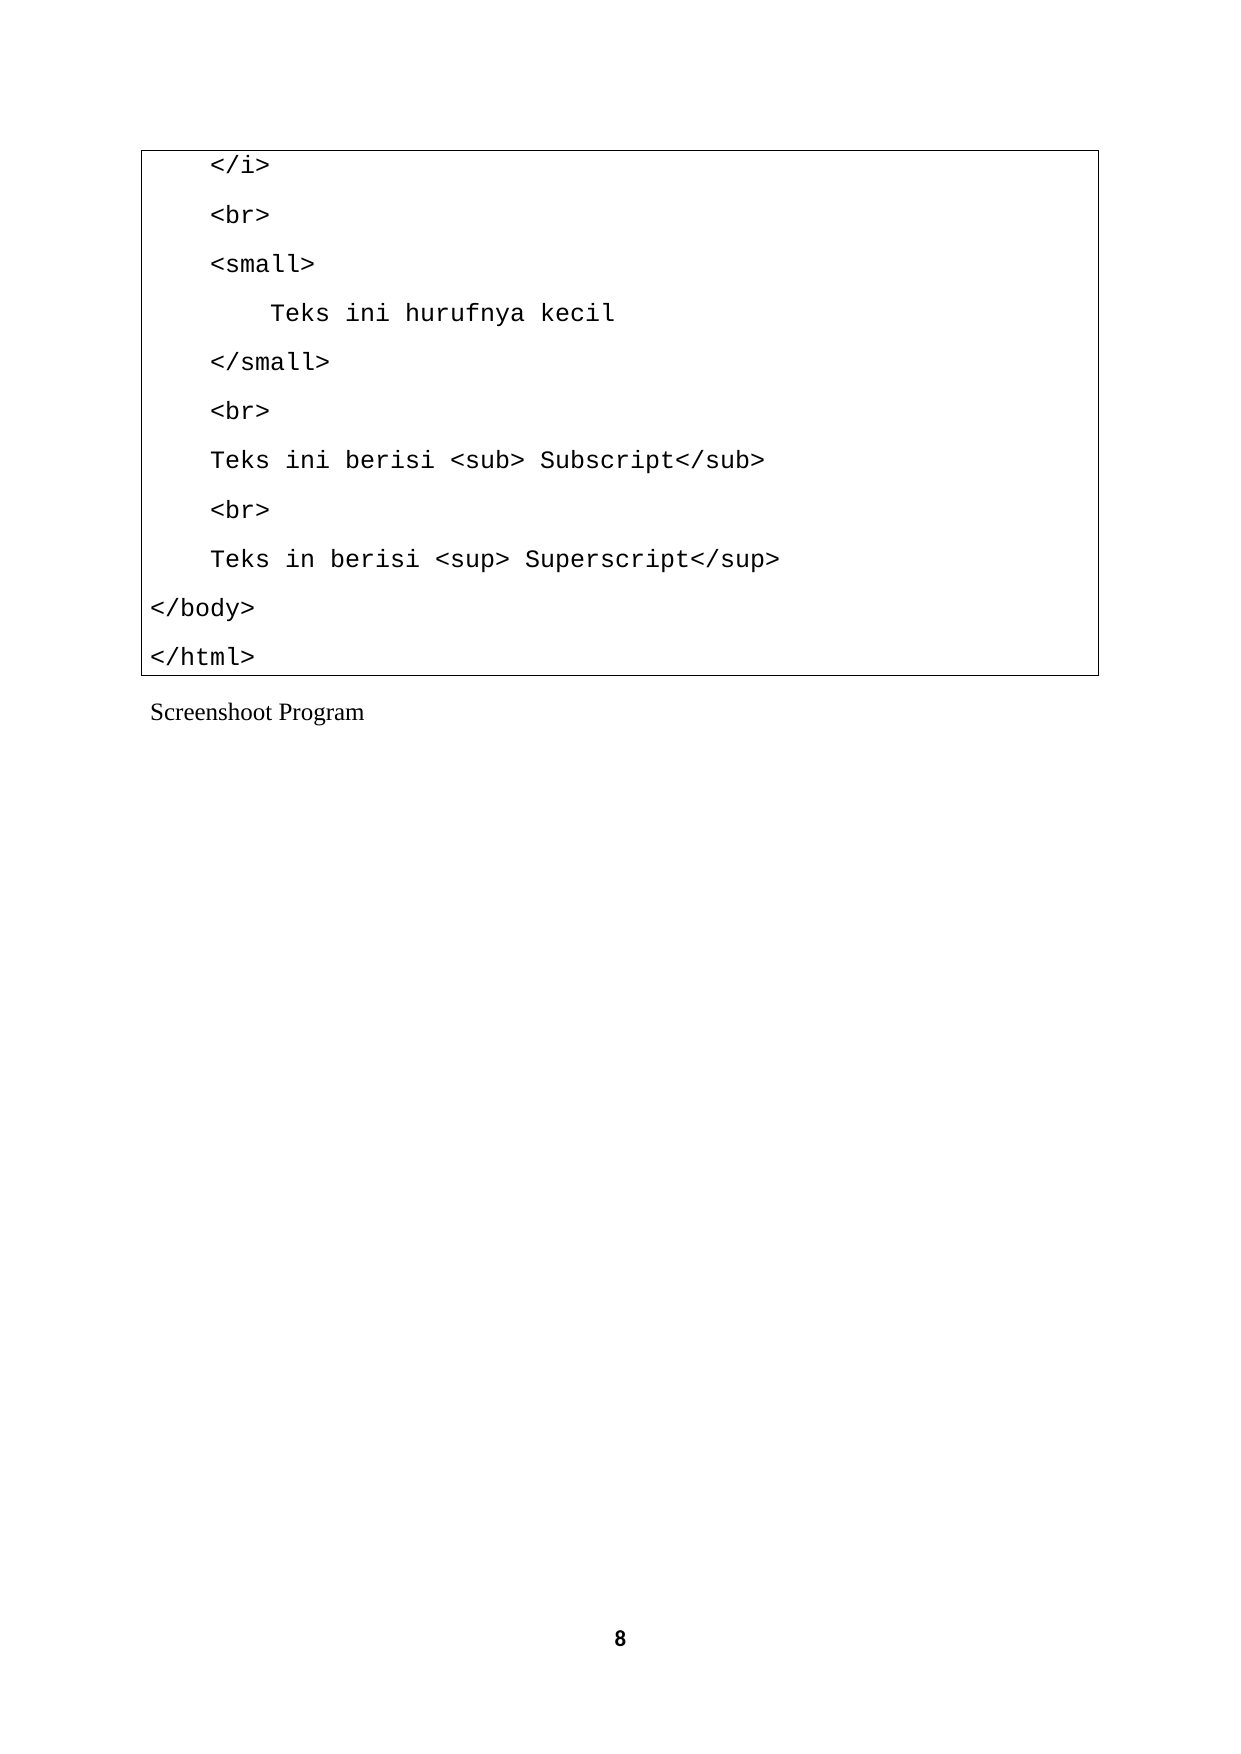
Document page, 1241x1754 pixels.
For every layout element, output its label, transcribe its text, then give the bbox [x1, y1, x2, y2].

text </body> [142, 592, 1098, 624]
text </i> [142, 151, 1098, 181]
text <br> [142, 396, 1098, 427]
text <br> [142, 199, 1098, 231]
text </html> [142, 642, 1098, 675]
text </small> [142, 347, 1098, 378]
text Teks ini berisi <sub> Subscript</sub> [142, 445, 1098, 476]
text Teks in berisi <sup> Superscript</sup> [142, 543, 1098, 575]
text Teks ini hurufnya kecil [142, 297, 1098, 329]
text <br> [142, 494, 1098, 526]
text Screenshoot Program [150, 697, 1090, 726]
text <small> [142, 248, 1098, 280]
